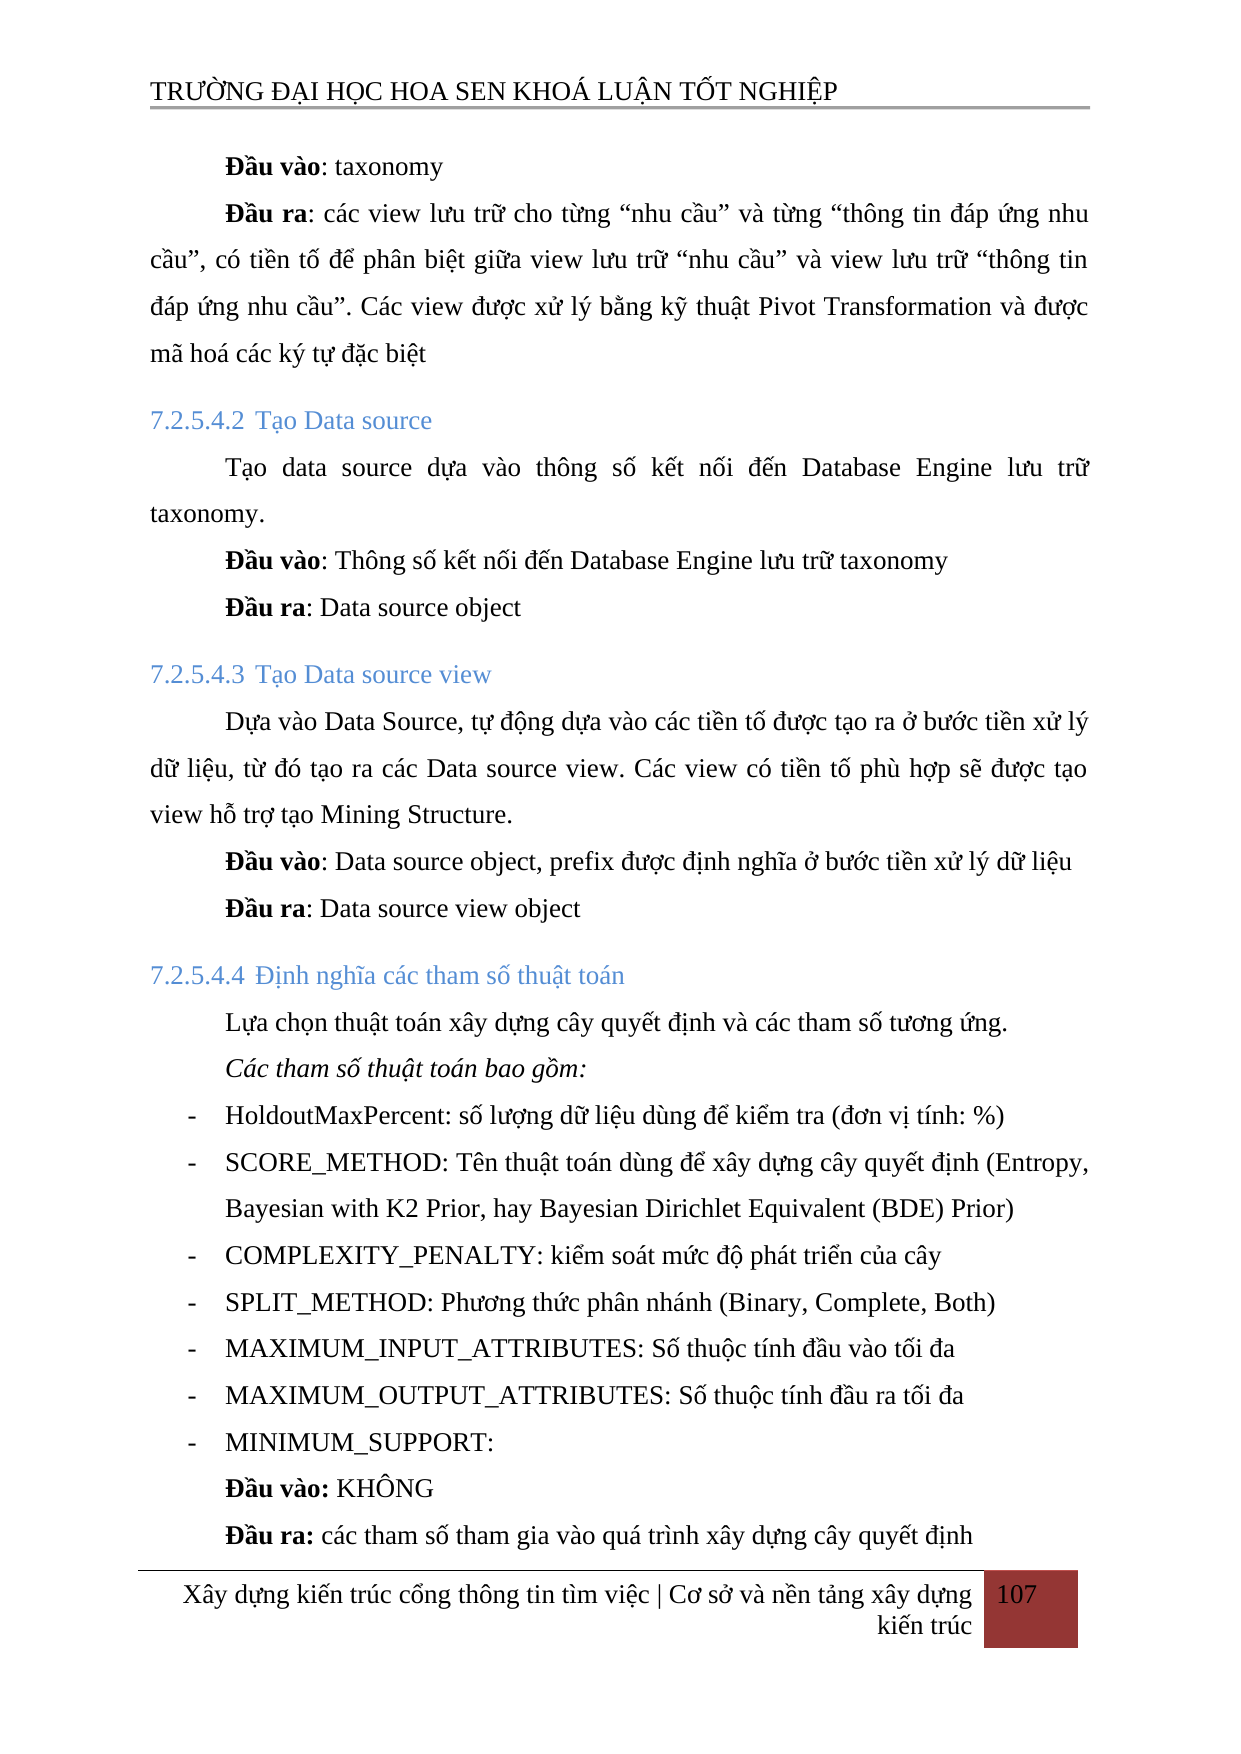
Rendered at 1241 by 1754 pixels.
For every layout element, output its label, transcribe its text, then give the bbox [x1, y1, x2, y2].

text Các tham số thuật toán bao gồm: [150, 1052, 1090, 1084]
list SCORE_METHOD: Tên thuật toán dùng để xây dựng cây quyết định (Entropy, Bayesian with K2 Prior, hay Bayesian Dirichlet Equivalent (BDE) Prior) [187, 1146, 1090, 1224]
subtitle Tạo Data source [150, 404, 1090, 435]
text Đầu vào: KHÔNG [150, 1472, 1090, 1504]
text Đầu ra: các view lưu trữ cho từng “nhu cầu” và từng “thông tin đáp ứng nhu cầu”, có tiền tố để phân biệt giữa view lưu trữ “nhu cầu” và view lưu trữ “thông tin đáp ứng nhu cầu”. Các view được xử lý bằng kỹ thuật Pivot Transformation và được mã hoá các ký tự đặc biệt [150, 197, 1090, 368]
text Đầu ra: Data source object [150, 591, 1090, 622]
list MAXIMUM_OUTPUT_ATTRIBUTES: Số thuộc tính đầu ra tối đa [187, 1379, 1090, 1410]
text Tạo data source dựa vào thông số kết nối đến Database Engine lưu trữ taxonomy. [150, 451, 1090, 529]
list MINIMUM_SUPPORT: [187, 1426, 1090, 1457]
text Đầu vào: Data source object, prefix được định nghĩa ở bước tiền xử lý dữ liệu [150, 845, 1090, 876]
text Lựa chọn thuật toán xây dựng cây quyết định và các tham số tương ứng. [150, 1006, 1090, 1037]
text Đầu vào: Thông số kết nối đến Database Engine lưu trữ taxonomy [150, 544, 1090, 575]
text Dựa vào Data Source, tự động dựa vào các tiền tố được tạo ra ở bước tiền xử lý dữ liệu, từ đó tạo ra các Data source view. Các view có tiền tố phù hợp sẽ được tạo view hỗ trợ tạo Mining Structure. [150, 705, 1090, 829]
list HoldoutMaxPercent: số lượng dữ liệu dùng để kiểm tra (đơn vị tính: %) [187, 1099, 1090, 1130]
text Đầu ra: các tham số tham gia vào quá trình xây dựng cây quyết định [150, 1519, 1090, 1550]
list COMPLEXITY_PENALTY: kiểm soát mức độ phát triển của cây [187, 1239, 1090, 1270]
subtitle Tạo Data source view [150, 658, 1090, 689]
list SPLIT_METHOD: Phương thức phân nhánh (Binary, Complete, Both) [187, 1286, 1090, 1317]
text Đầu ra: Data source view object [150, 892, 1090, 923]
subtitle Định nghĩa các tham số thuật toán [150, 959, 1090, 990]
list MAXIMUM_INPUT_ATTRIBUTES: Số thuộc tính đầu vào tối đa [187, 1332, 1090, 1364]
text Đầu vào: taxonomy [150, 150, 1090, 181]
